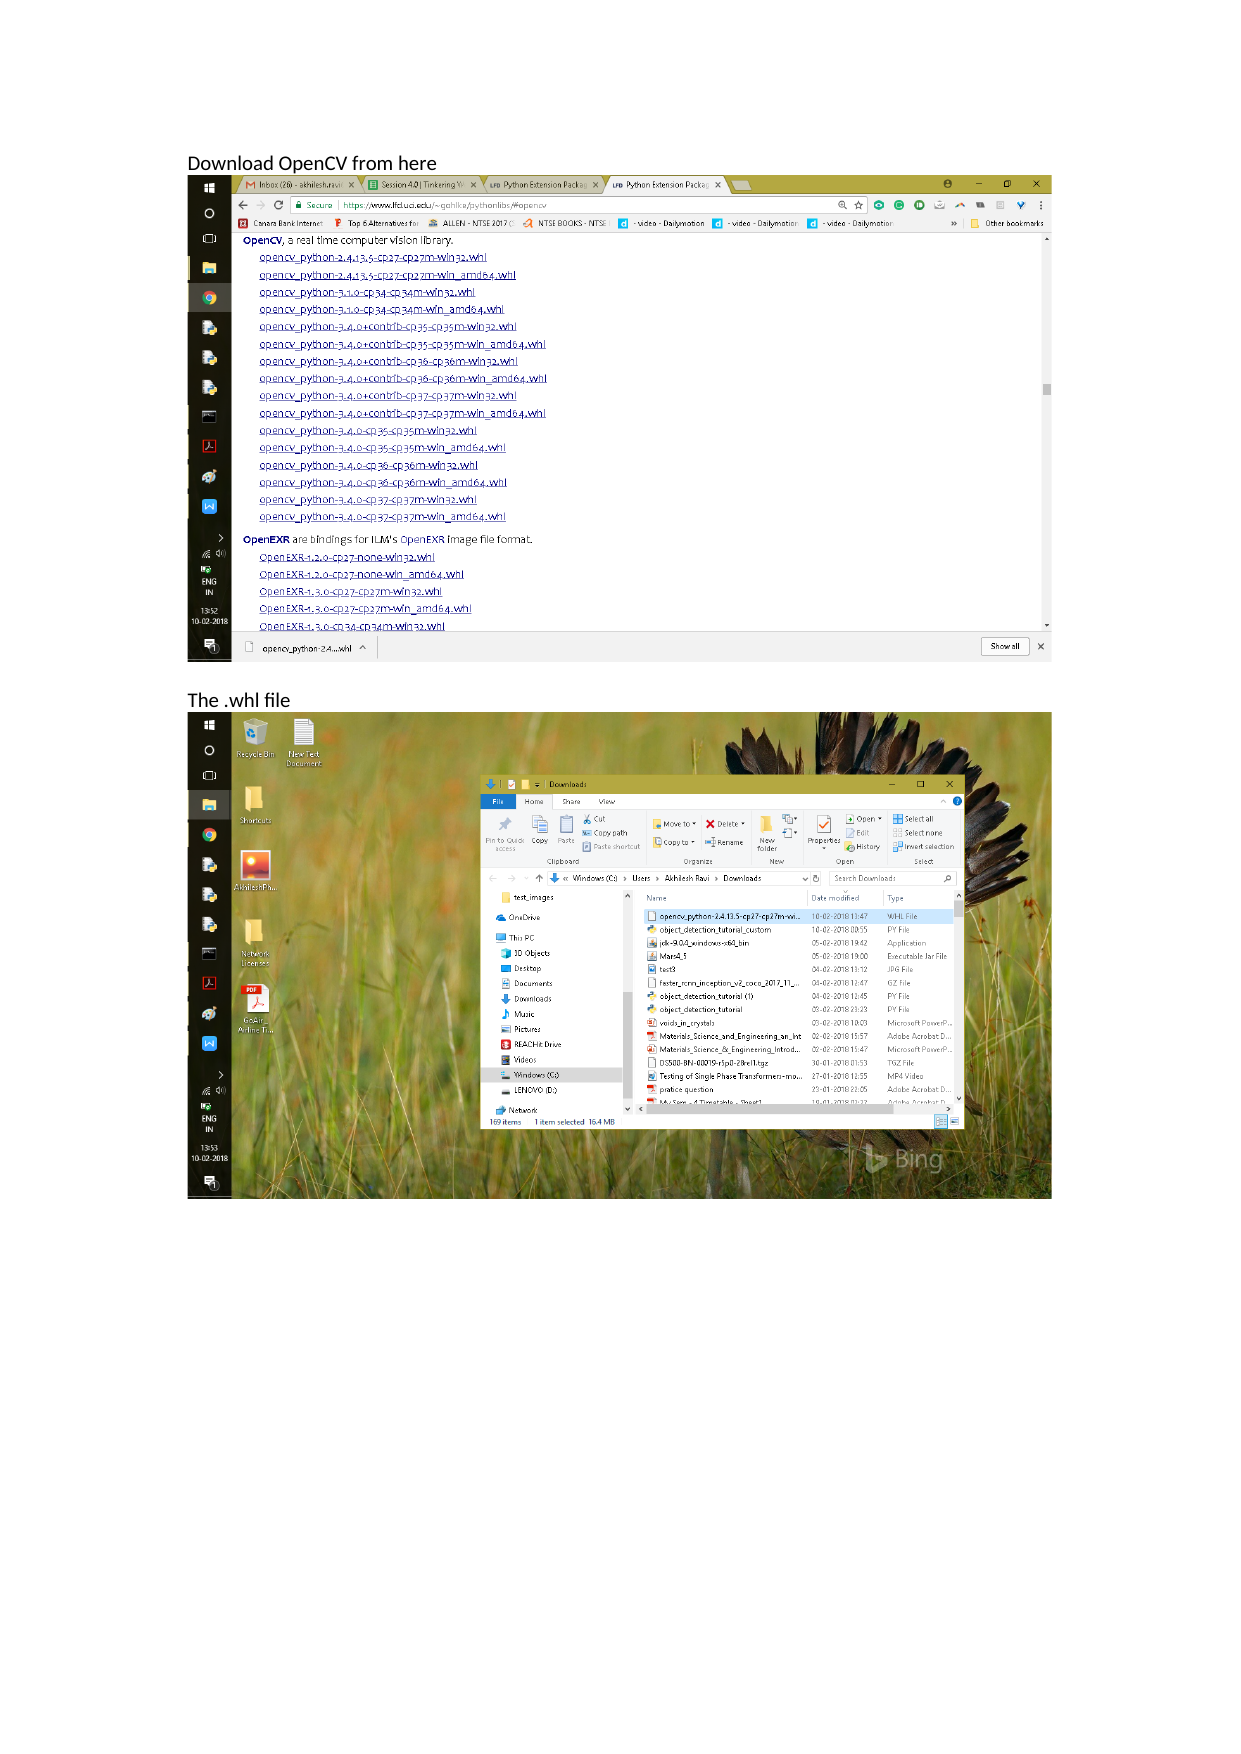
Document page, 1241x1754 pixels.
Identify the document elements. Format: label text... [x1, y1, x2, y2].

picture [187, 175, 1052, 662]
text Download OpenCV from here [187, 150, 1053, 175]
picture [187, 712, 1052, 1199]
text The .whl file [187, 687, 1053, 712]
